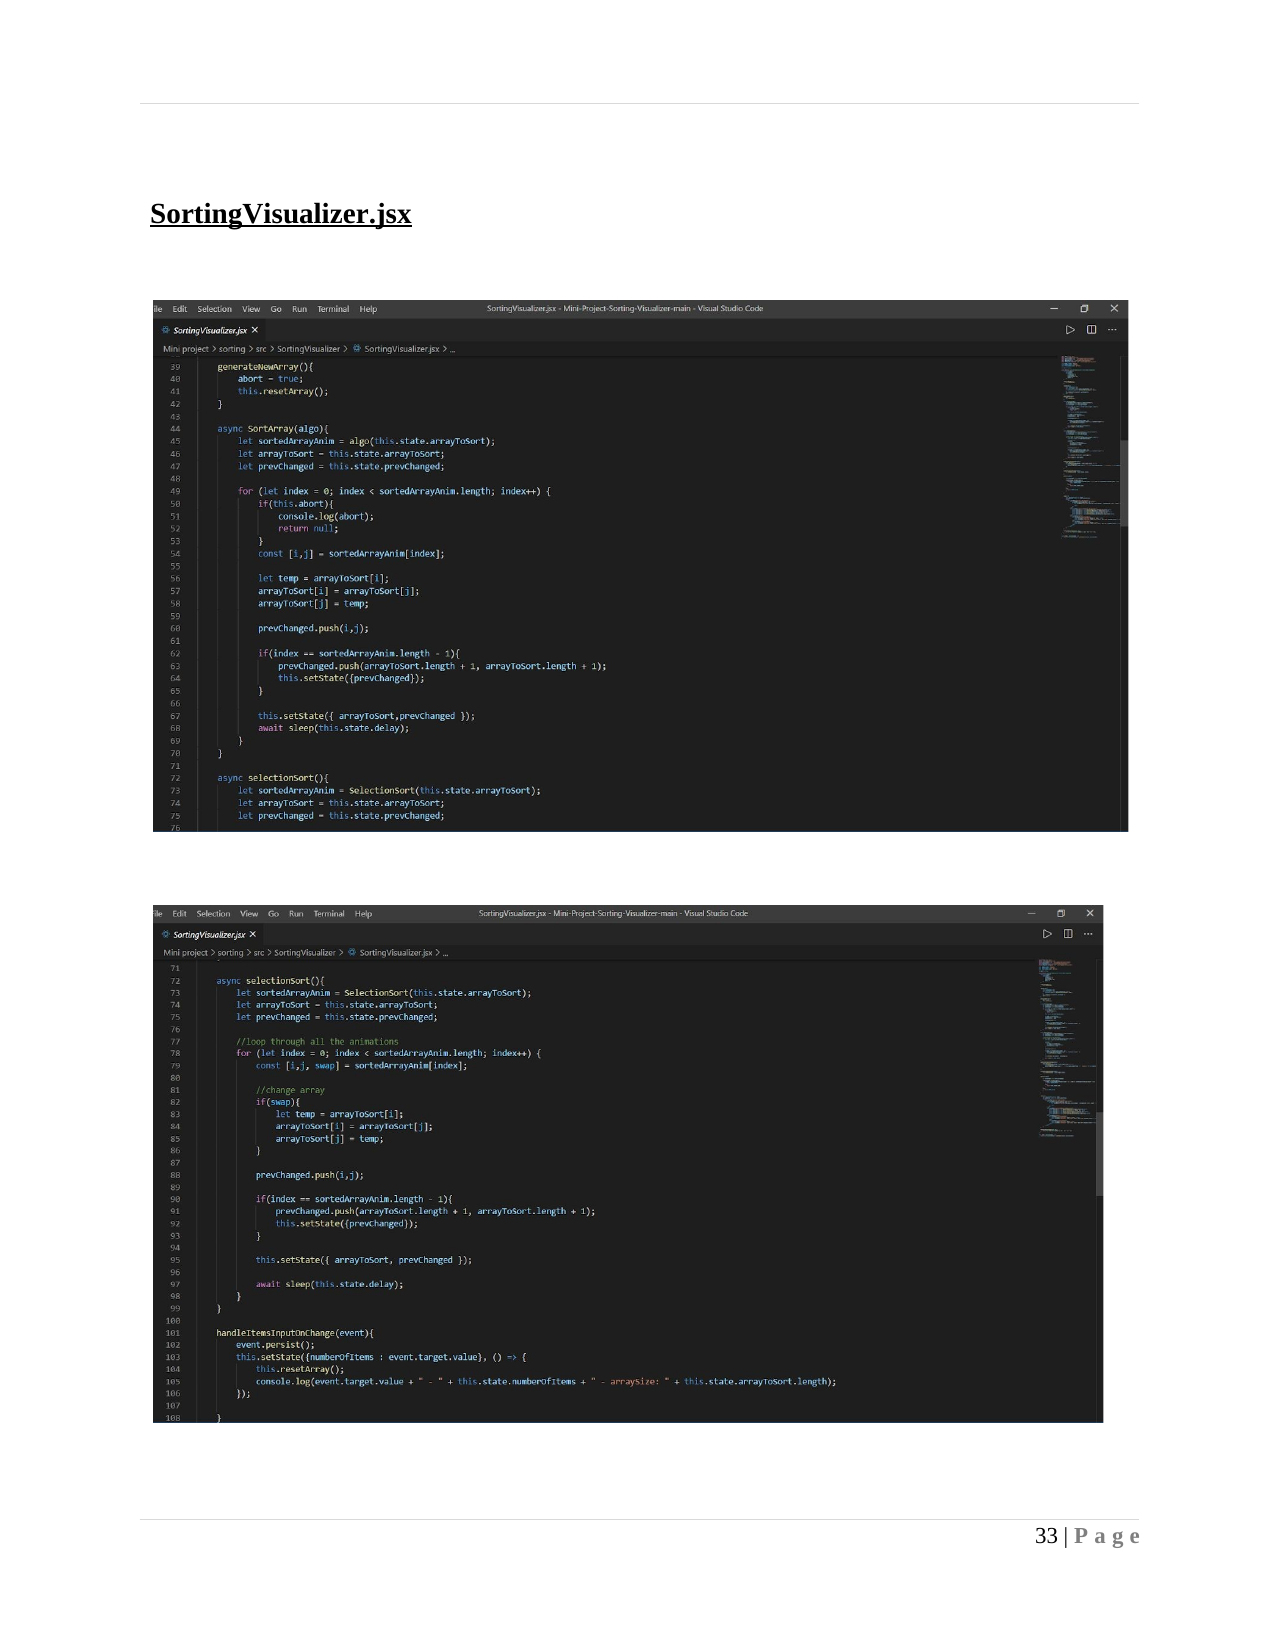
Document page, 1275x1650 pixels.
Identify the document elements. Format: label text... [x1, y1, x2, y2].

subtitle SortingVisualizer.jsx [150, 196, 1139, 230]
picture [153, 300, 1129, 832]
picture [153, 905, 1104, 1423]
